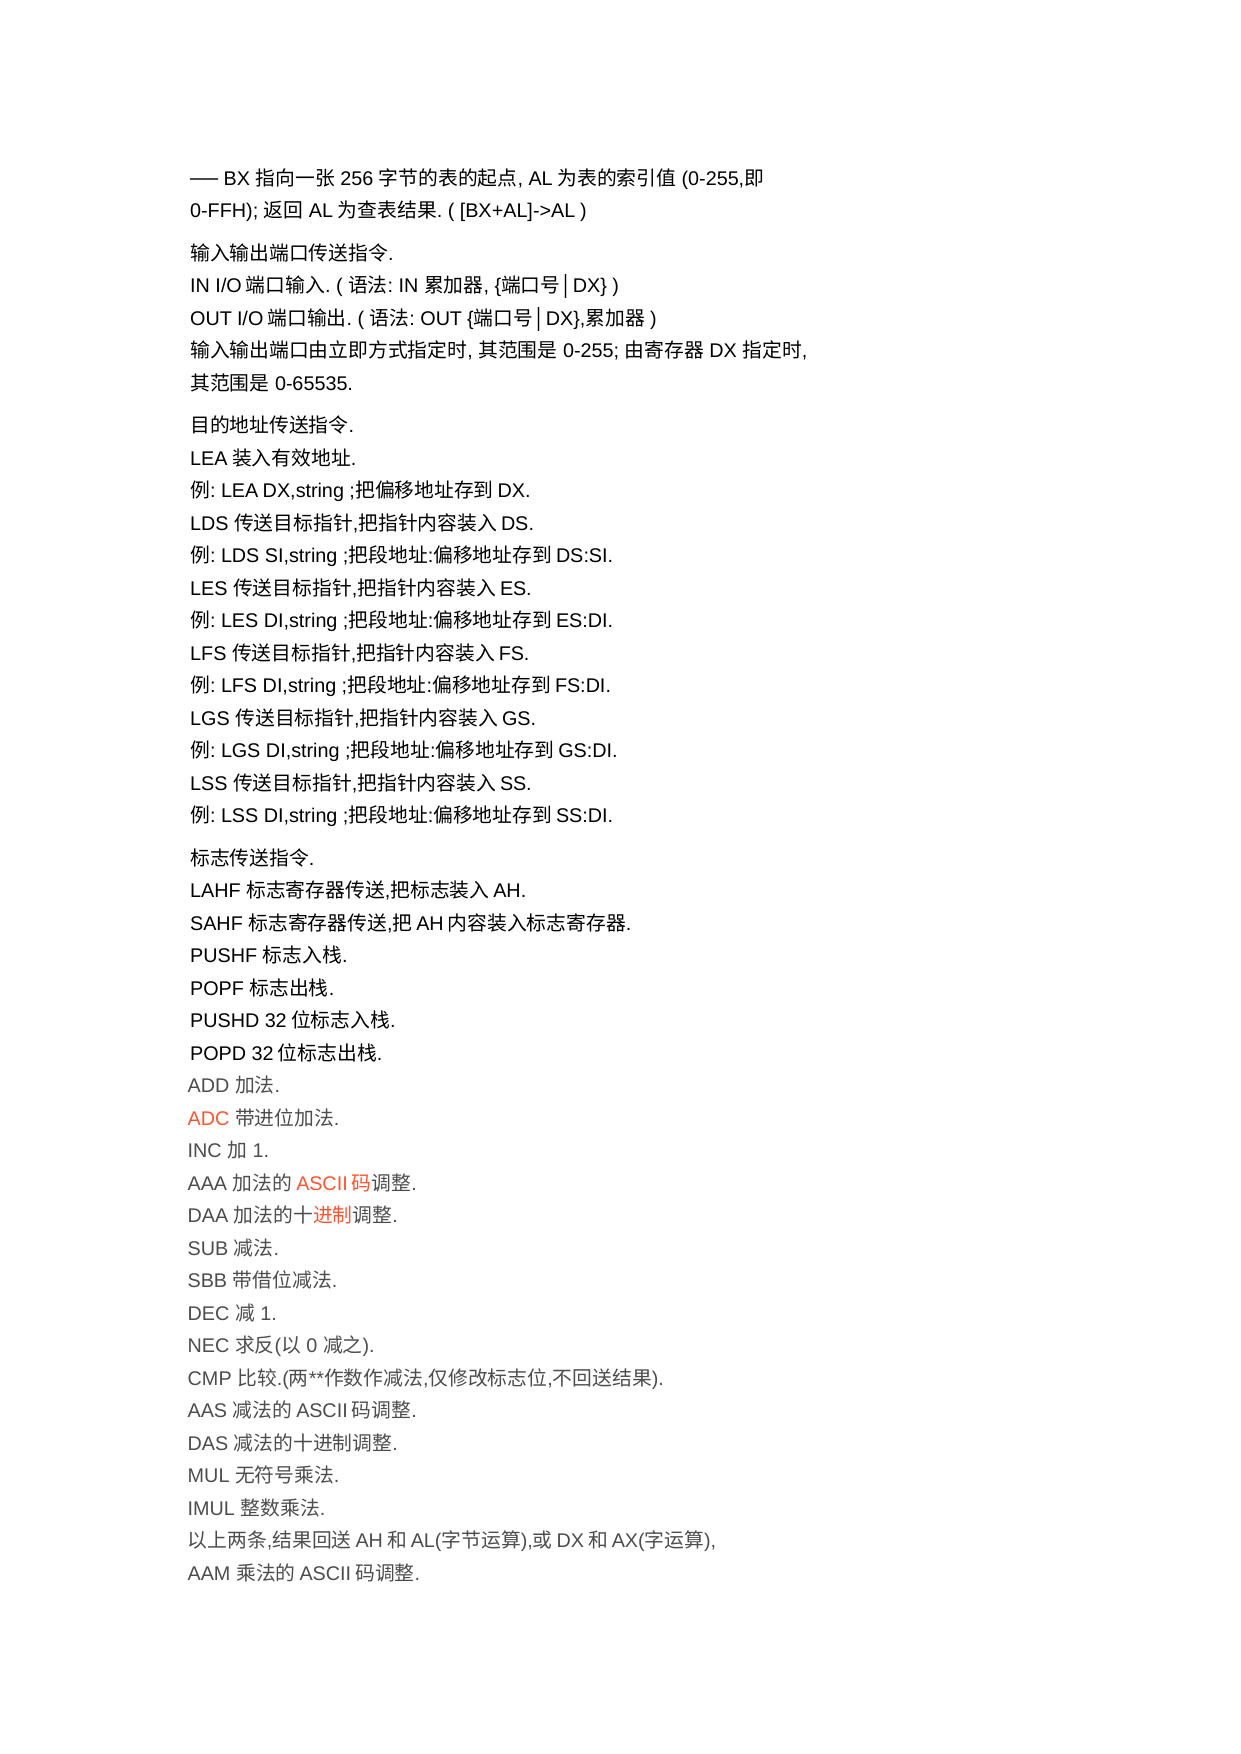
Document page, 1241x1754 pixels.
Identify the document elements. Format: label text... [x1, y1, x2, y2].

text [187, 1069, 1053, 1589]
list 标志传送指令. LAHF 标志寄存器传送,把标志装入AH. SAHF 标志寄存器传送,把AH内容装入标志寄存器. PUSHF 标志入栈. POPF 标志出栈. PUSHD 32位标志入栈. POPD 32位标志出栈. [190, 842, 1053, 1069]
list 目的地址传送指令. LEA 装入有效地址. 例: LEA DX,string ;把偏移地址存到DX. LDS 传送目标指针,把指针内容装入DS. 例: LDS SI,string ;把段地址:偏移地址存到DS:SI. LES 传送目标指针,把指针内容装入ES. 例: LES DI,string ;把段地址:偏移地址存到ES:DI. LFS 传送目标指针,把指针内容装入FS. 例: LFS DI,string ;把段地址:偏移地址存到FS:DI. LGS 传送目标指针,把指针内容装入GS. 例: LGS DI,string ;把段地址:偏移地址存到GS:DI. LSS 传送目标指针,把指针内容装入SS. 例: LSS DI,string ;把段地址:偏移地址存到SS:DI. [190, 409, 1053, 832]
list 输入输出端口传送指令. IN I/O端口输入. ( 语法: IN 累加器, {端口号│DX} ) OUT I/O端口输出. ( 语法: OUT {端口号│DX},累加器 ) 输入输出端口由立即方式指定时, 其范围是 0-255; 由寄存器 DX 指定时, 其范围是 0-65535. [190, 237, 1053, 399]
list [190, 162, 1053, 227]
